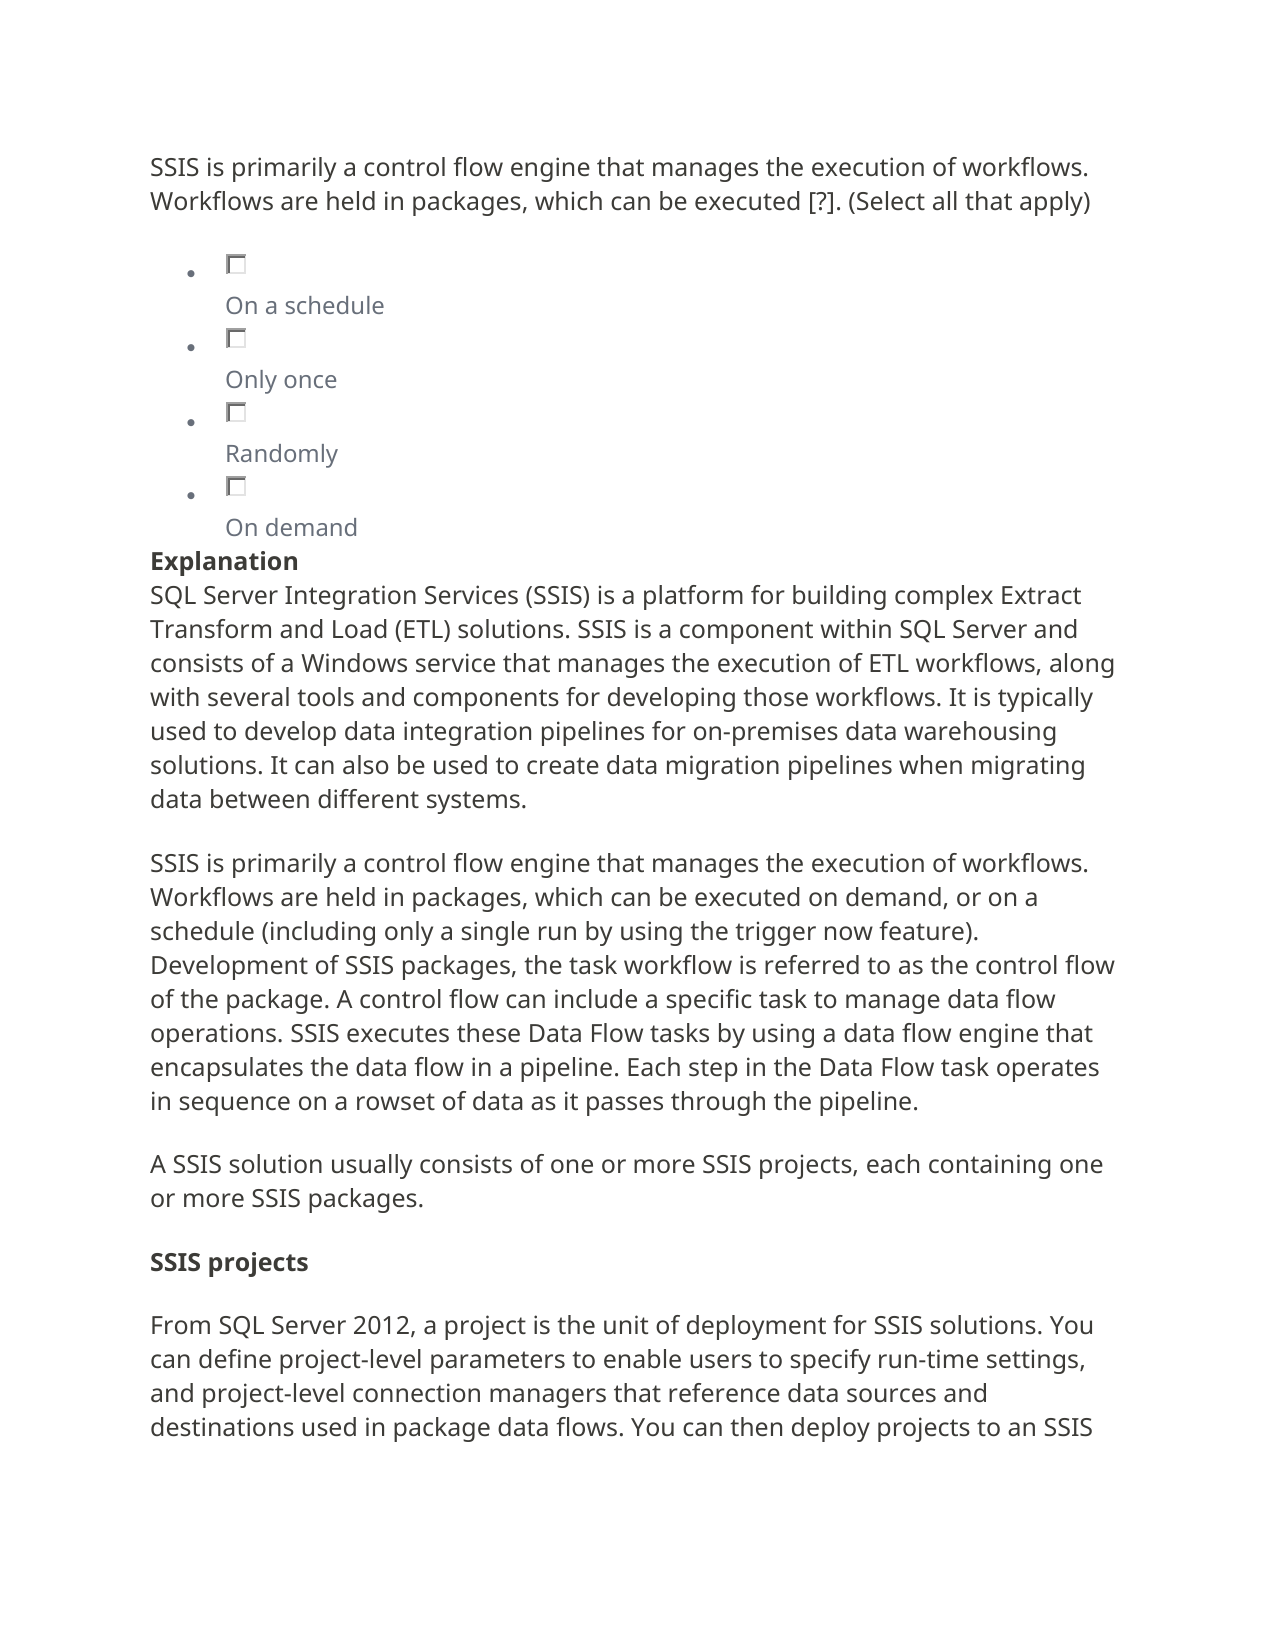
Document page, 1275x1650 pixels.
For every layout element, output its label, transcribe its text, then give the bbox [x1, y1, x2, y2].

text Only once [225, 363, 1125, 395]
text SQL Server Integration Services (SSIS) is a platform for building complex Extract Transform and Load (ETL) solutions. SSIS is a component within SQL Server and consists of a Windows service that manages the execution of ETL workflows, along with several tools and components for developing those workflows. It is typically used to develop data integration pipelines for on-premises data warehousing solutions. It can also be used to create data migration pipelines when migrating data between different systems. [150, 578, 1125, 816]
text A SSIS solution usually consists of one or more SSIS projects, each containing one or more SSIS packages. [150, 1147, 1125, 1215]
list ​ [187, 321, 1125, 363]
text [150, 1307, 1125, 1444]
text Randomly [225, 437, 1125, 469]
list ​ [187, 469, 1125, 511]
list ​ [187, 395, 1125, 437]
list ​ [187, 247, 1125, 289]
text SSIS projects [150, 1244, 1125, 1278]
text SSIS is primarily a control flow engine that manages the execution of workflows. Workflows are held in packages, which can be executed on demand, or on a schedule (including only a single run by using the trigger now feature). Development of SSIS packages, the task workflow is referred to as the control flow of the package. A control flow can include a specific task to manage data flow operations. SSIS executes these Data Flow tasks by using a data flow engine that encapsulates the data flow in a pipeline. Each step in the Data Flow task operates in sequence on a rowset of data as it passes through the pipeline. [150, 845, 1125, 1118]
subtitle Explanation [150, 543, 1125, 578]
text On a schedule [225, 289, 1125, 321]
text On demand [225, 511, 1125, 543]
text SSIS is primarily a control flow engine that manages the execution of workflows. Workflows are held in packages, which can be executed [?]. (Select all that apply) [150, 150, 1125, 218]
